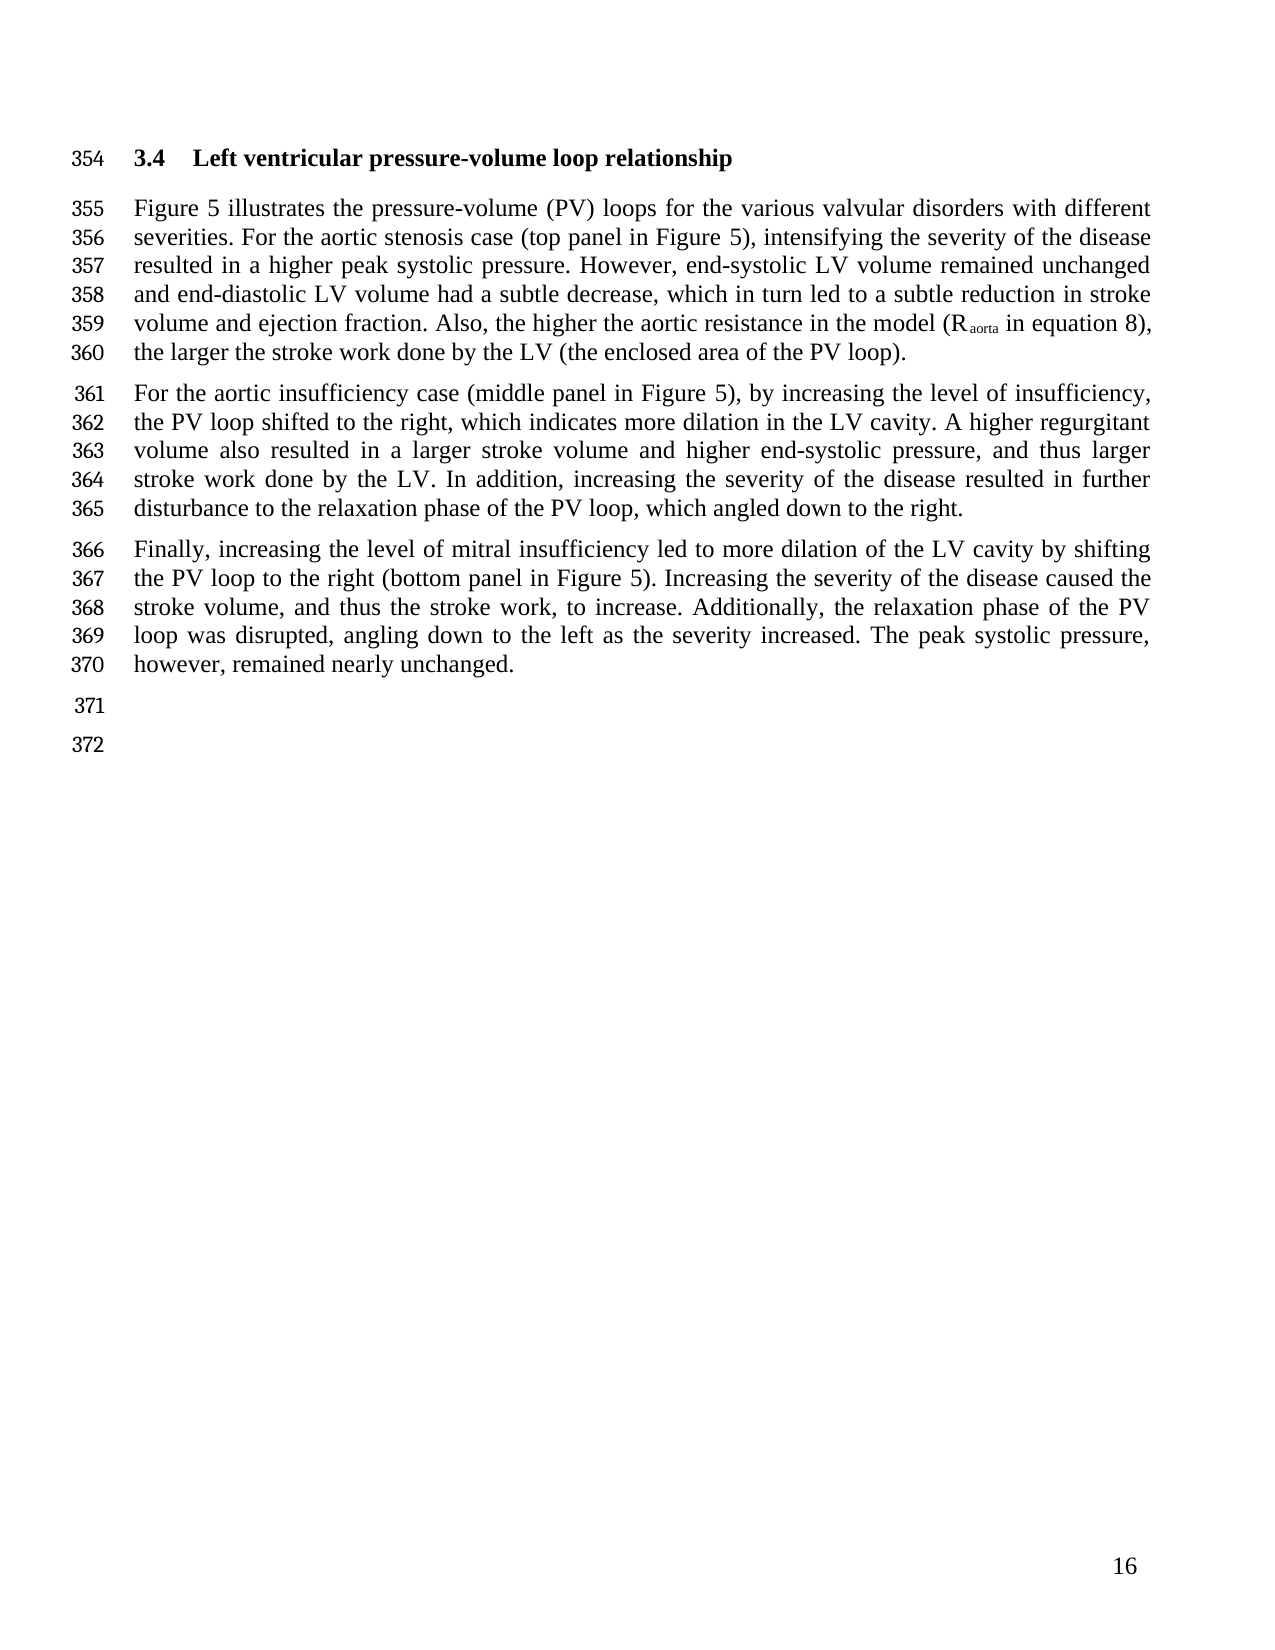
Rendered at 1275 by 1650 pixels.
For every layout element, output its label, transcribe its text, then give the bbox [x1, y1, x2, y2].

subtitle Left ventricular pressure-volume loop relationship [133, 143, 1152, 172]
